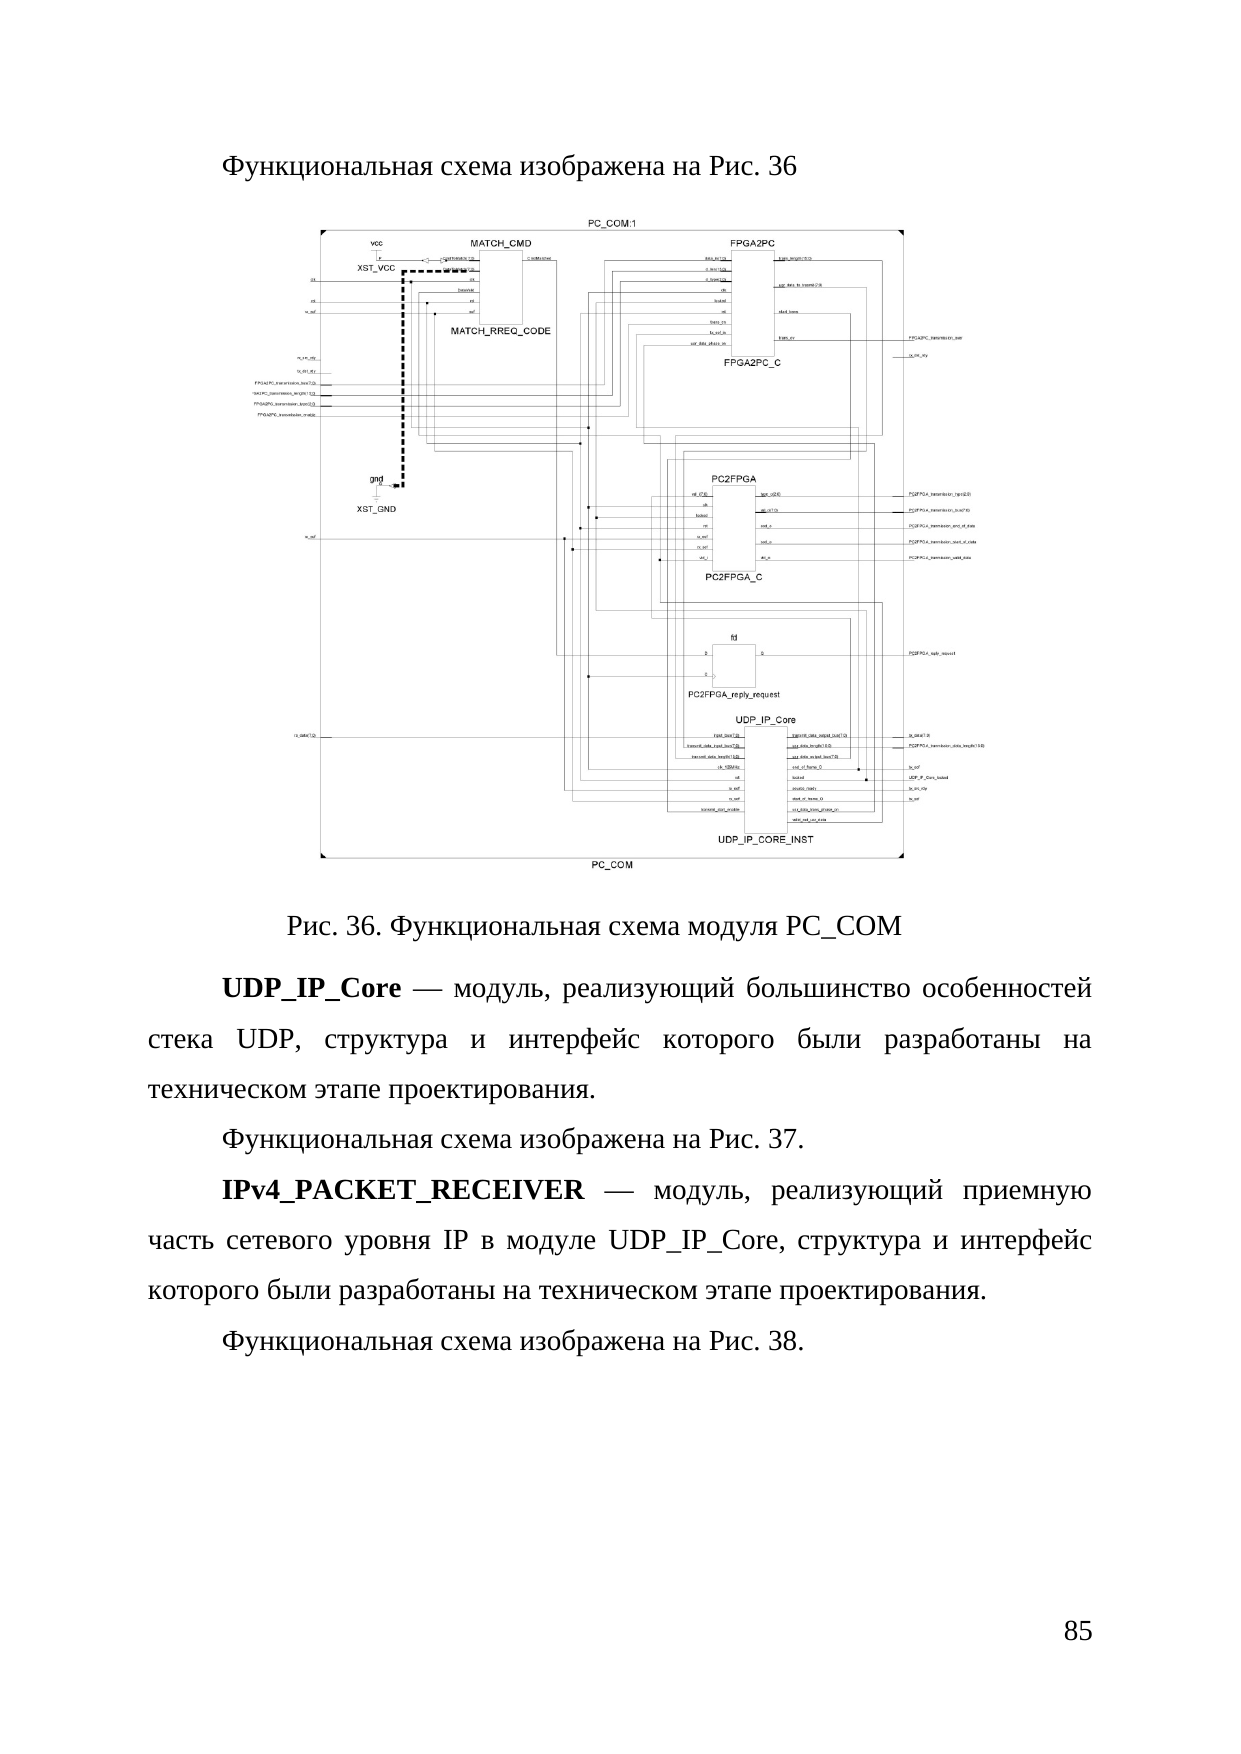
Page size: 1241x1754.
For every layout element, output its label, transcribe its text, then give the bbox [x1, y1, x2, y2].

text UDP_IP_Core — модуль, реализующий большинство особенностей стека UDP, структура и интерфейс которого были разработаны на техническом этапе проектирования. [148, 971, 1092, 1105]
picture [252, 210, 988, 879]
text Функциональная схема изображена на Рис. 36 [148, 148, 1092, 181]
text IPv4_PACKET_RECEIVER — модуль, реализующий приемную часть сетевого уровня IP в модуле UDP_IP_Core, структура и интерфейс которого были разработаны на техническом этапе проектирования. [148, 1172, 1092, 1306]
text Функциональная схема изображена на Рис. 38. [148, 1323, 1092, 1356]
text Функциональная схема изображена на Рис. 37. [148, 1122, 1092, 1155]
text Функциональная схема модуля PC_COM [148, 908, 1092, 941]
